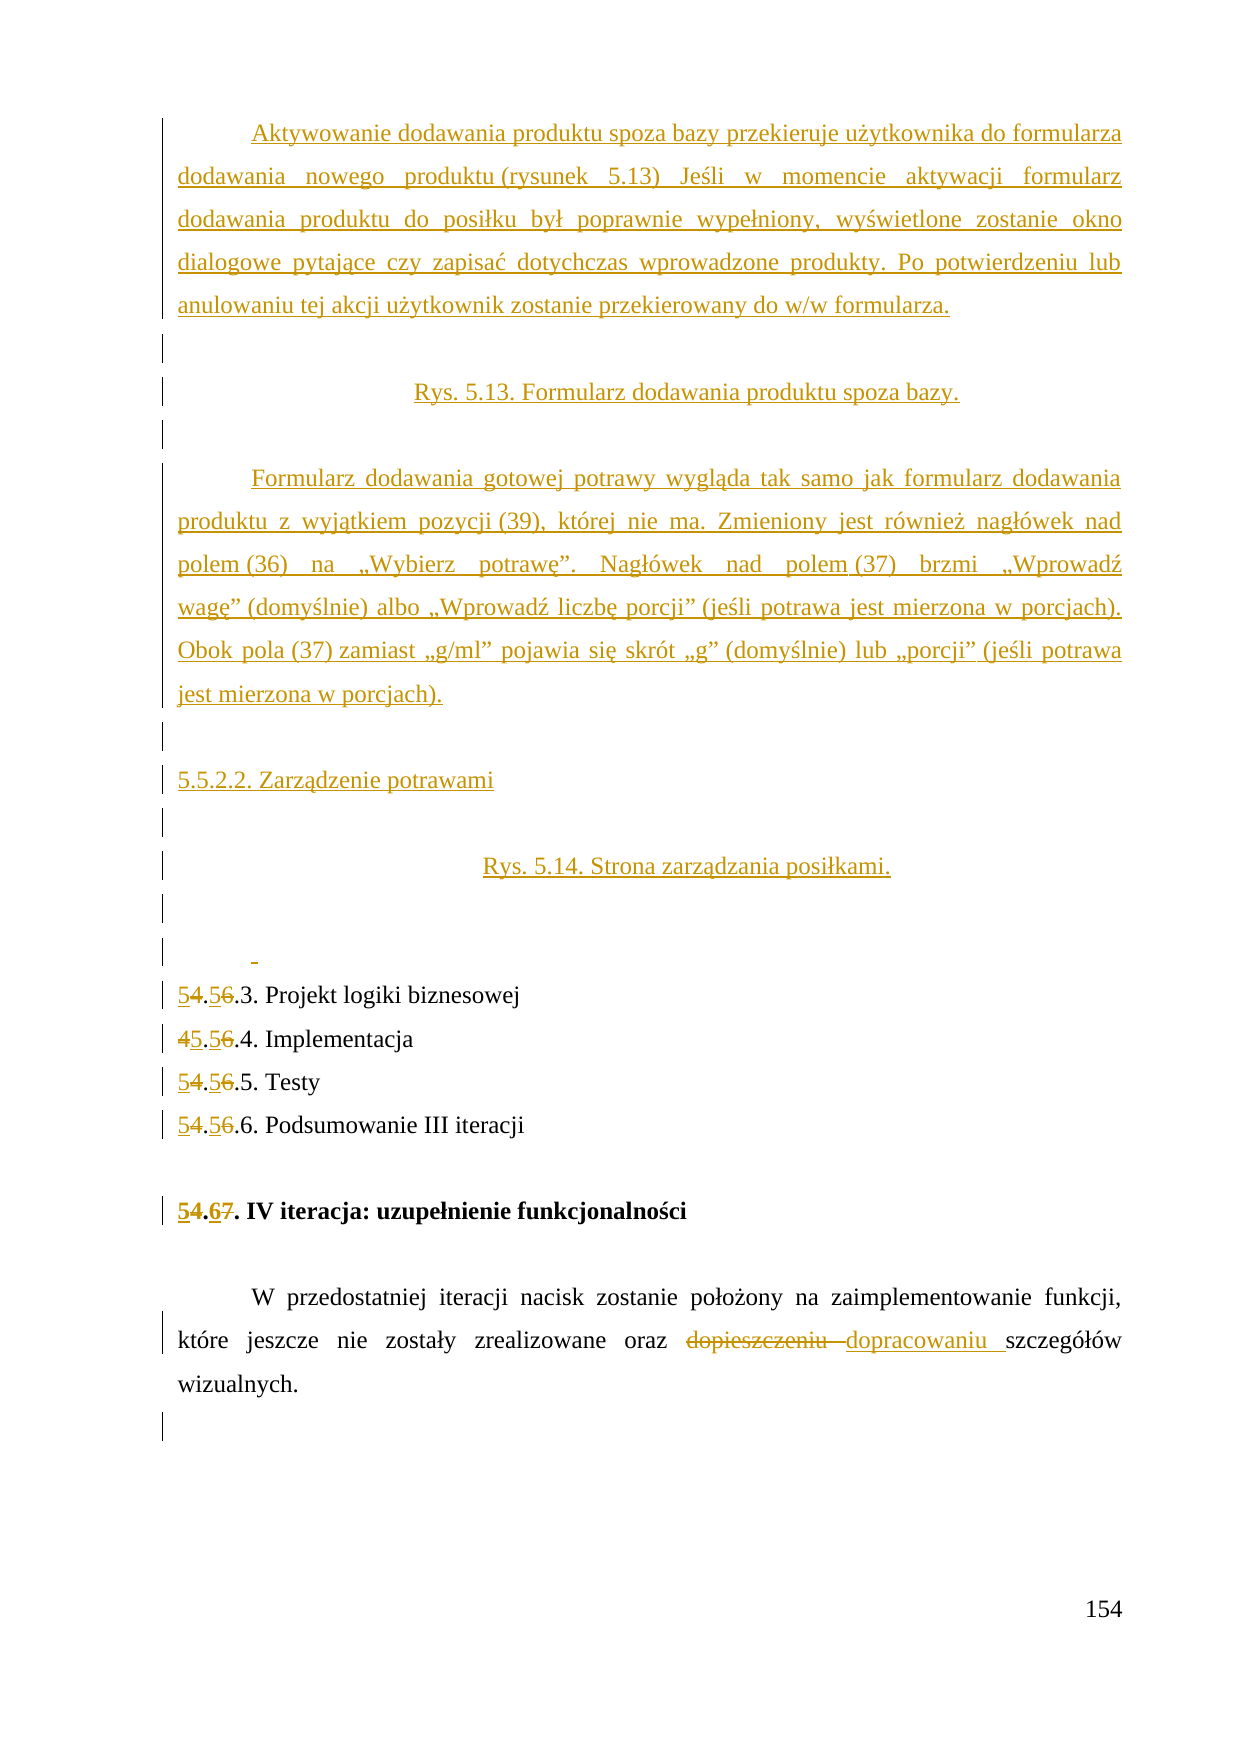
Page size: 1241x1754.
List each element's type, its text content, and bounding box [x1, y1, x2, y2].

text W przedostatniej iteracji nacisk zostanie położony na zaimplementowanie funkcji, które jeszcze nie zostały zrealizowane oraz szczegółów wizualnych. [177, 1282, 1122, 1397]
subtitle ..5. Testy [177, 1067, 1122, 1096]
subtitle ..6. Podsumowanie III iteracji [177, 1110, 1122, 1139]
subtitle ..4. Implementacja [177, 1024, 1122, 1052]
subtitle .. IV iteracja: uzupełnienie funkcjonalności [177, 1196, 1122, 1225]
subtitle ..3. Projekt logiki biznesowej [177, 981, 1122, 1009]
